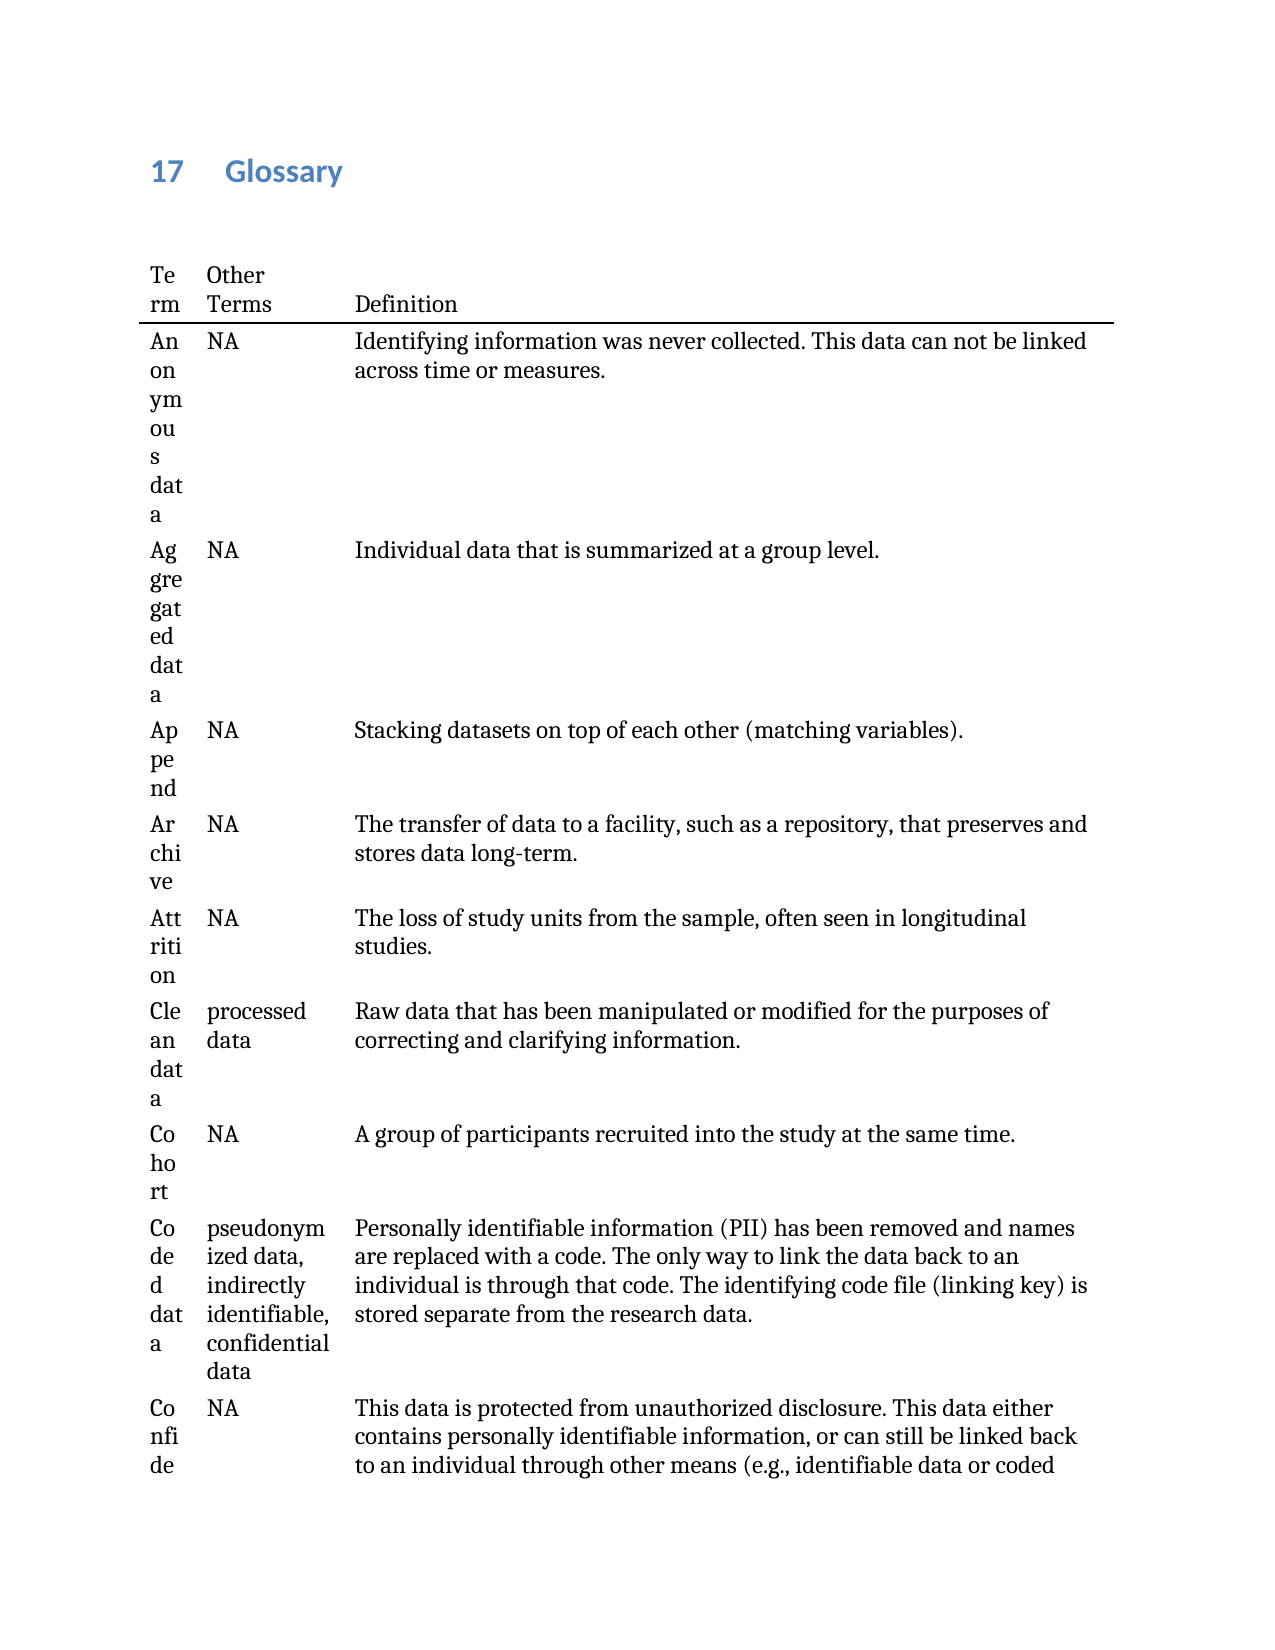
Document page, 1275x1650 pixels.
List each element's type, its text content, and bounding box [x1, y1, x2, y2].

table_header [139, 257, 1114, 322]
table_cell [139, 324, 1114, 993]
subtitle 17 Glossary [150, 150, 1125, 191]
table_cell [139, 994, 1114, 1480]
